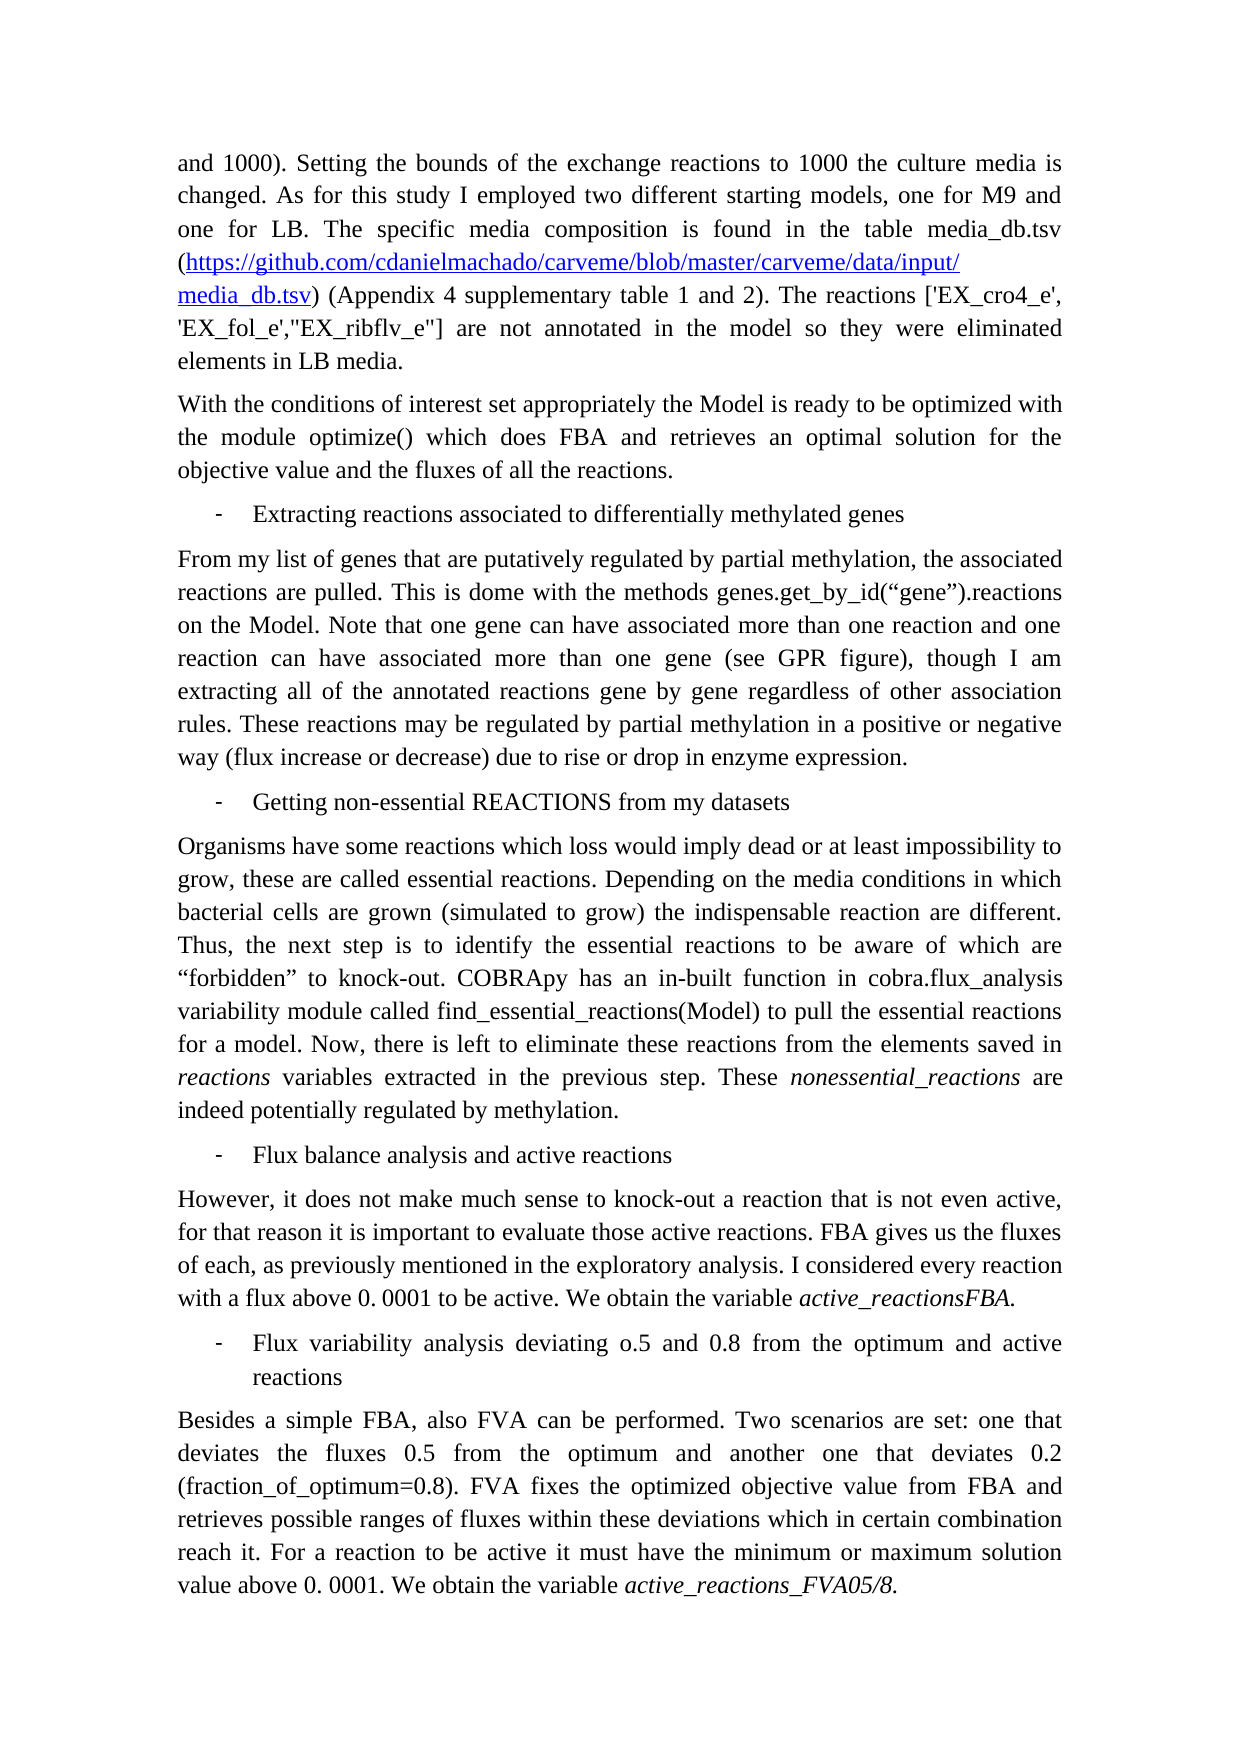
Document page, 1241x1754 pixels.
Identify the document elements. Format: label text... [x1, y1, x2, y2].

list Flux balance analysis and active reactions [215, 1139, 1063, 1169]
text However, it does not make much sense to knock-out a reaction that is not even active, for that reason it is important to evaluate those active reactions. FBA gives us the fluxes of each, as previously mentioned in the exploratory analysis. I considered every reaction with a flux above 0. 0001 to be active. We obtain the variable active_reactionsFBA. [177, 1184, 1063, 1312]
text Besides a simple FBA, also FVA can be performed. Two scenarios are set: one that deviates the fluxes 0.5 from the optimum and another one that deviates 0.2 (fraction_of_optimum=0.8). FVA fixes the optimized objective value from FBA and retrieves possible ranges of fluxes within these deviations which in certain combination reach it. For a reaction to be active it must have the minimum or maximum solution value above 0. 0001. We obtain the variable active_reactions_FVA05/8. [177, 1405, 1063, 1599]
text With the conditions of interest set appropriately the Model is ready to be optimized with the module optimize() which does FBA and retrieves an optimal solution for the objective value and the fluxes of all the reactions. [177, 389, 1063, 484]
list Extracting reactions associated to differentially methylated genes [215, 499, 1063, 529]
list Getting non-essential REACTIONS from my datasets [215, 786, 1063, 816]
text Organisms have some reactions which loss would imply dead or at least impossibility to grow, these are called essential reactions. Depending on the media conditions in which bacterial cells are grown (simulated to grow) the indispensable reaction are different. Thus, the next step is to identify the essential reactions to be aware of which are “forbidden” to knock-out. COBRApy has an in-built function in cobra.flux_analysis variability module called find_essential_reactions(Model) to pull the essential reactions for a model. Now, there is left to eliminate these reactions from the elements saved in reactions variables extracted in the previous step. These nonessential_reactions are indeed potentially regulated by methylation. [177, 831, 1063, 1124]
text From my list of genes that are putatively regulated by partial methylation, the associated reactions are pulled. This is dome with the methods genes.get_by_id(“gene”).reactions on the Model. Note that one gene can have associated more than one reaction and one reaction can have associated more than one gene (see GPR figure), though I am extracting all of the annotated reactions gene by gene regardless of other association rules. These reactions may be regulated by partial methylation in a positive or negative way (flux increase or decrease) due to rise or drop in enzyme expression. [177, 544, 1063, 771]
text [177, 148, 1063, 374]
list Flux variability analysis deviating o.5 and 0.8 from the optimum and active reactions [215, 1327, 1063, 1391]
